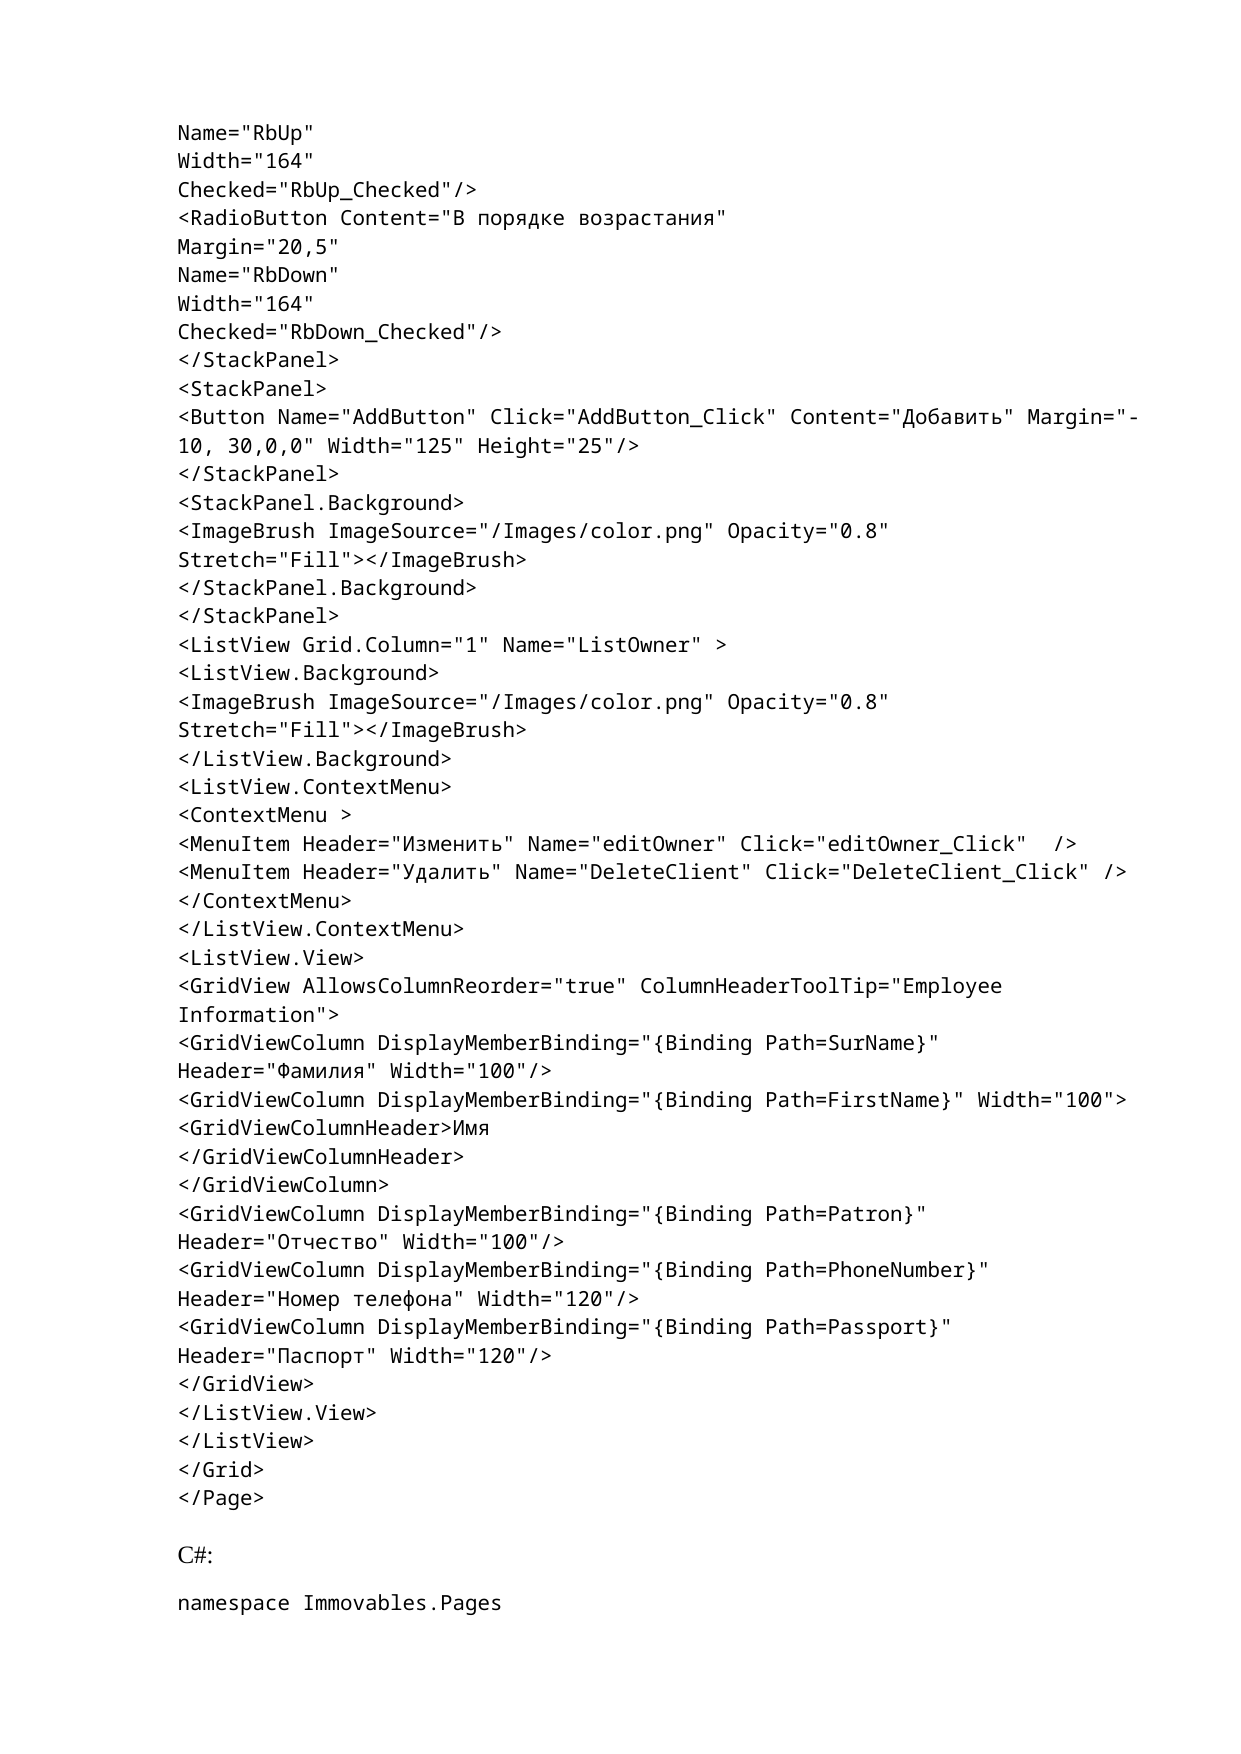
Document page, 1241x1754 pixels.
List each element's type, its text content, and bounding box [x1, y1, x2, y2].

text <ListView.View> [177, 943, 1152, 971]
text </StackPanel> [177, 459, 1152, 488]
text Checked="RbUp_Checked"/> [177, 175, 1152, 203]
text <ListView.Background> [177, 658, 1152, 687]
text Name="RbUp" [177, 118, 1152, 147]
text <GridViewColumn DisplayMemberBinding="{Binding Path=PhoneNumber}" Header="Номер телефона" Width="120"/> [177, 1256, 1152, 1312]
text </StackPanel.Background> [177, 573, 1152, 602]
text </Grid> [177, 1455, 1152, 1483]
text <GridViewColumn DisplayMemberBinding="{Binding Path=Patron}" Header="Отчество" Width="100"/> [177, 1199, 1152, 1256]
text </ListView.View> [177, 1398, 1152, 1426]
text </ListView.Background> [177, 744, 1152, 772]
text </Page> [177, 1483, 1152, 1512]
text <MenuItem Header="Удалить" Name="DeleteClient" Click="DeleteClient_Click" /> [177, 857, 1152, 886]
text </ContextMenu> [177, 886, 1152, 914]
text <ImageBrush ImageSource="/Images/color.png" Opacity="0.8" Stretch="Fill"></ImageBrush> [177, 687, 1152, 744]
text <GridViewColumn DisplayMemberBinding="{Binding Path=SurName}" Header="Фамилия" Width="100"/> [177, 1028, 1152, 1085]
text </StackPanel> [177, 602, 1152, 630]
text <GridView AllowsColumnReorder="true" ColumnHeaderToolTip="Employee Information"> [177, 971, 1152, 1028]
text <ContextMenu > [177, 801, 1152, 829]
text <RadioButton Content="В порядке возрастания" [177, 203, 1152, 232]
text <Button Name="AddButton" Click="AddButton_Click" Content="Добавить" Margin="-10, 30,0,0" Width="125" Height="25"/> [177, 402, 1152, 459]
text <ListView Grid.Column="1" Name="ListOwner" > [177, 630, 1152, 658]
text <GridViewColumn DisplayMemberBinding="{Binding Path=FirstName}" Width="100"> [177, 1085, 1152, 1113]
text <ImageBrush ImageSource="/Images/color.png" Opacity="0.8" Stretch="Fill"></ImageBrush> [177, 516, 1152, 573]
text </GridView> [177, 1369, 1152, 1398]
text С#: [177, 1540, 1152, 1569]
text <GridViewColumnHeader>Имя [177, 1113, 1152, 1142]
text <StackPanel> [177, 374, 1152, 402]
text </ListView.ContextMenu> [177, 914, 1152, 943]
text Margin="20,5" [177, 232, 1152, 260]
text Checked="RbDown_Checked"/> [177, 317, 1152, 346]
text </GridViewColumn> [177, 1170, 1152, 1199]
text <StackPanel.Background> [177, 488, 1152, 516]
text </GridViewColumnHeader> [177, 1142, 1152, 1170]
text <ListView.ContextMenu> [177, 772, 1152, 801]
text Name="RbDown" [177, 260, 1152, 289]
text </StackPanel> [177, 346, 1152, 374]
text </ListView> [177, 1426, 1152, 1455]
text Width="164" [177, 289, 1152, 317]
text <MenuItem Header="Изменить" Name="editOwner" Click="editOwner_Click" /> [177, 829, 1152, 857]
text Width="164" [177, 147, 1152, 175]
text namespace Immovables.Pages [177, 1588, 1152, 1616]
text <GridViewColumn DisplayMemberBinding="{Binding Path=Passport}" Header="Паспорт" Width="120"/> [177, 1312, 1152, 1369]
